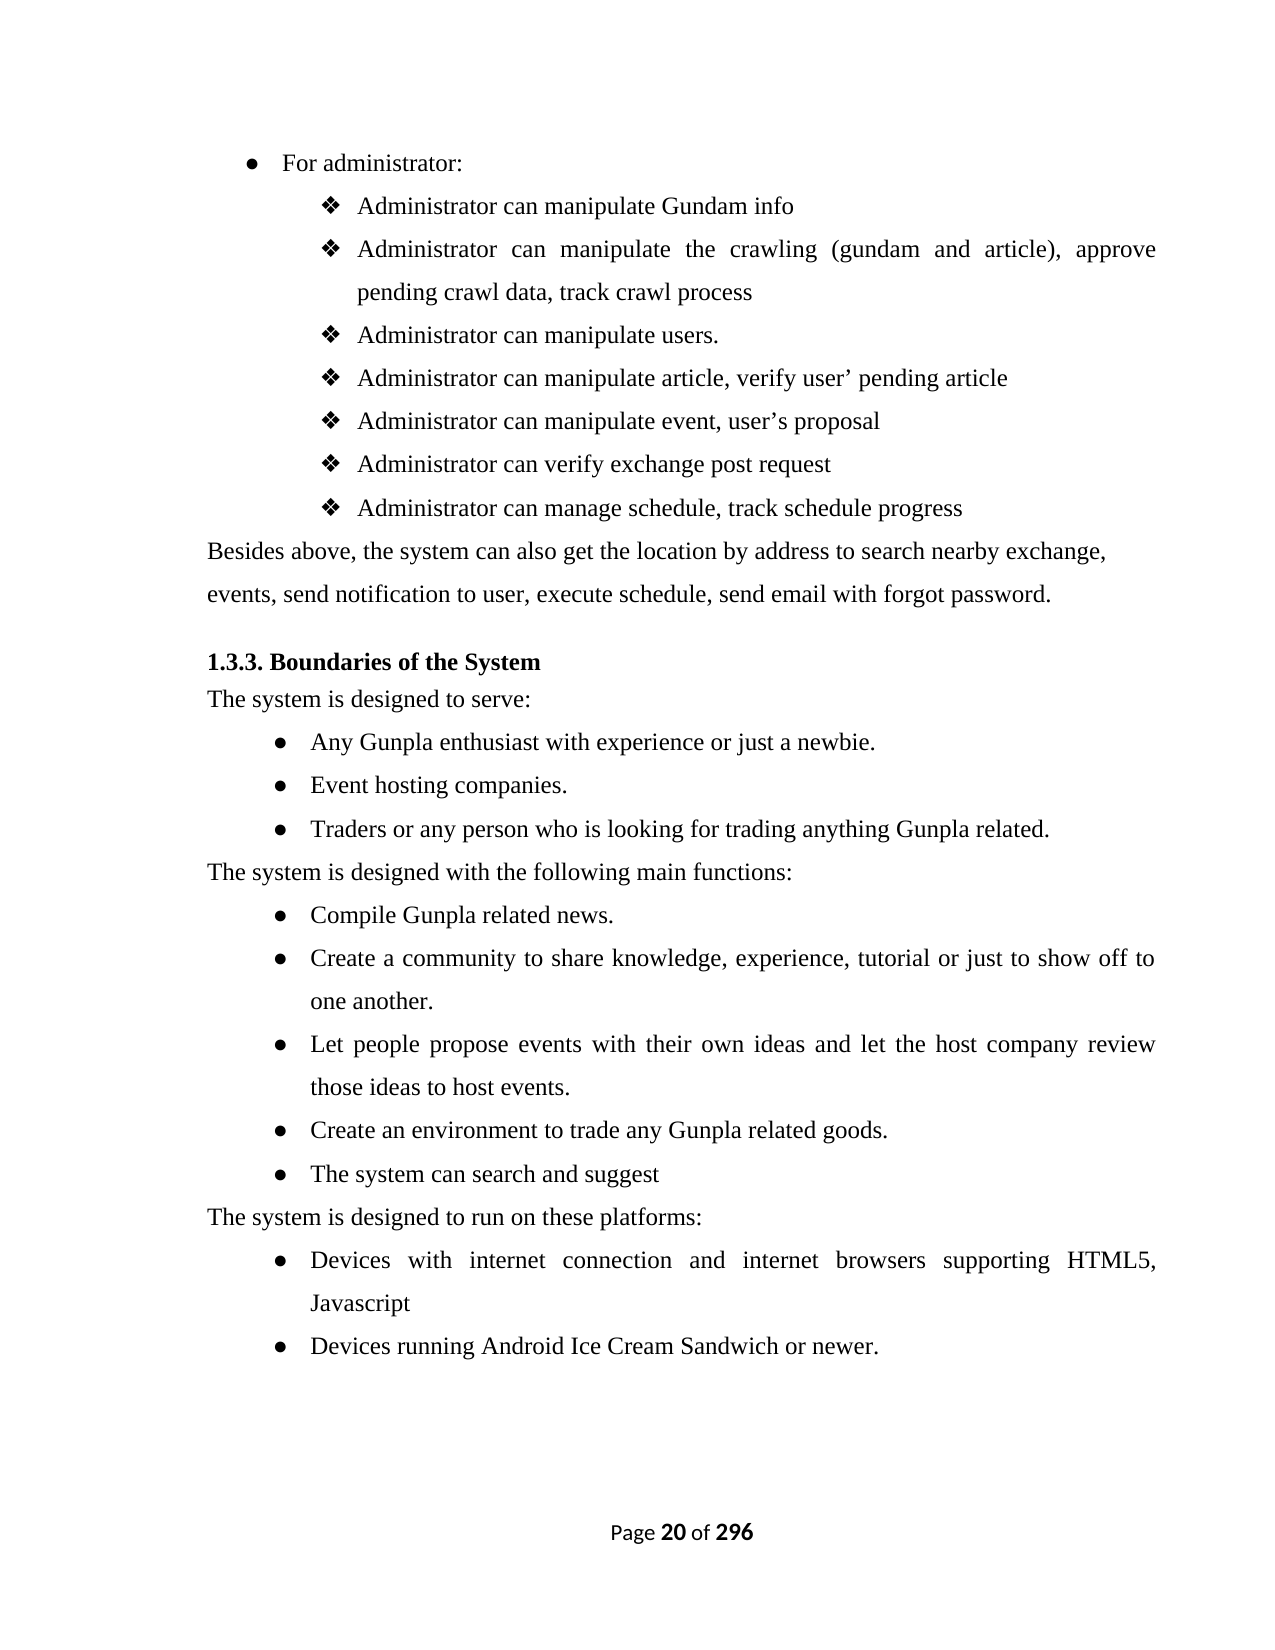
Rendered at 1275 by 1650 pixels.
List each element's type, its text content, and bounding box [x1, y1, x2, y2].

list Administrator can manipulate Gundam info [319, 191, 1157, 219]
list Devices running Android Ice Cream Sandwich or newer. [273, 1331, 1157, 1360]
list Event hosting companies. [273, 771, 1157, 799]
text The system is designed to serve: [148, 684, 1157, 713]
list Administrator can manipulate event, user’s proposal [319, 406, 1157, 435]
subtitle 1.3.3. Boundaries of the System [207, 647, 1157, 676]
list For administrator: [244, 148, 1157, 176]
list Devices with internet connection and internet browsers supporting HTML5, Javascript [273, 1245, 1157, 1317]
list Administrator can manage schedule, track schedule progress [319, 493, 1157, 521]
list Create an environment to trade any Gunpla related goods. [273, 1116, 1157, 1144]
list Administrator can manipulate article, verify user’ pending article [319, 363, 1157, 392]
list Let people propose events with their own ideas and let the host company review those ideas to host events. [273, 1029, 1157, 1101]
list The system can search and suggest [273, 1159, 1157, 1187]
text The system is designed to run on these platforms: [207, 1202, 1157, 1231]
list Any Gunpla enthusiast with experience or just a newbie. [273, 727, 1157, 756]
text Besides above, the system can also get the location by address to search nearby exchange, events, send notification to user, execute schedule, send email with forgot password. [207, 536, 1157, 608]
list Administrator can verify exchange post request [319, 449, 1157, 478]
list Administrator can manipulate users. [319, 320, 1157, 349]
list Traders or any person who is looking for trading anything Gunpla related. [273, 814, 1157, 842]
list Compile Gunpla related news. [273, 900, 1157, 929]
list Administrator can manipulate the crawling (gundam and article), approve pending crawl data, track crawl process [319, 234, 1157, 306]
text The system is designed with the following main functions: [207, 857, 1157, 886]
list Create a community to share knowledge, experience, tutorial or just to show off to one another. [273, 943, 1157, 1015]
